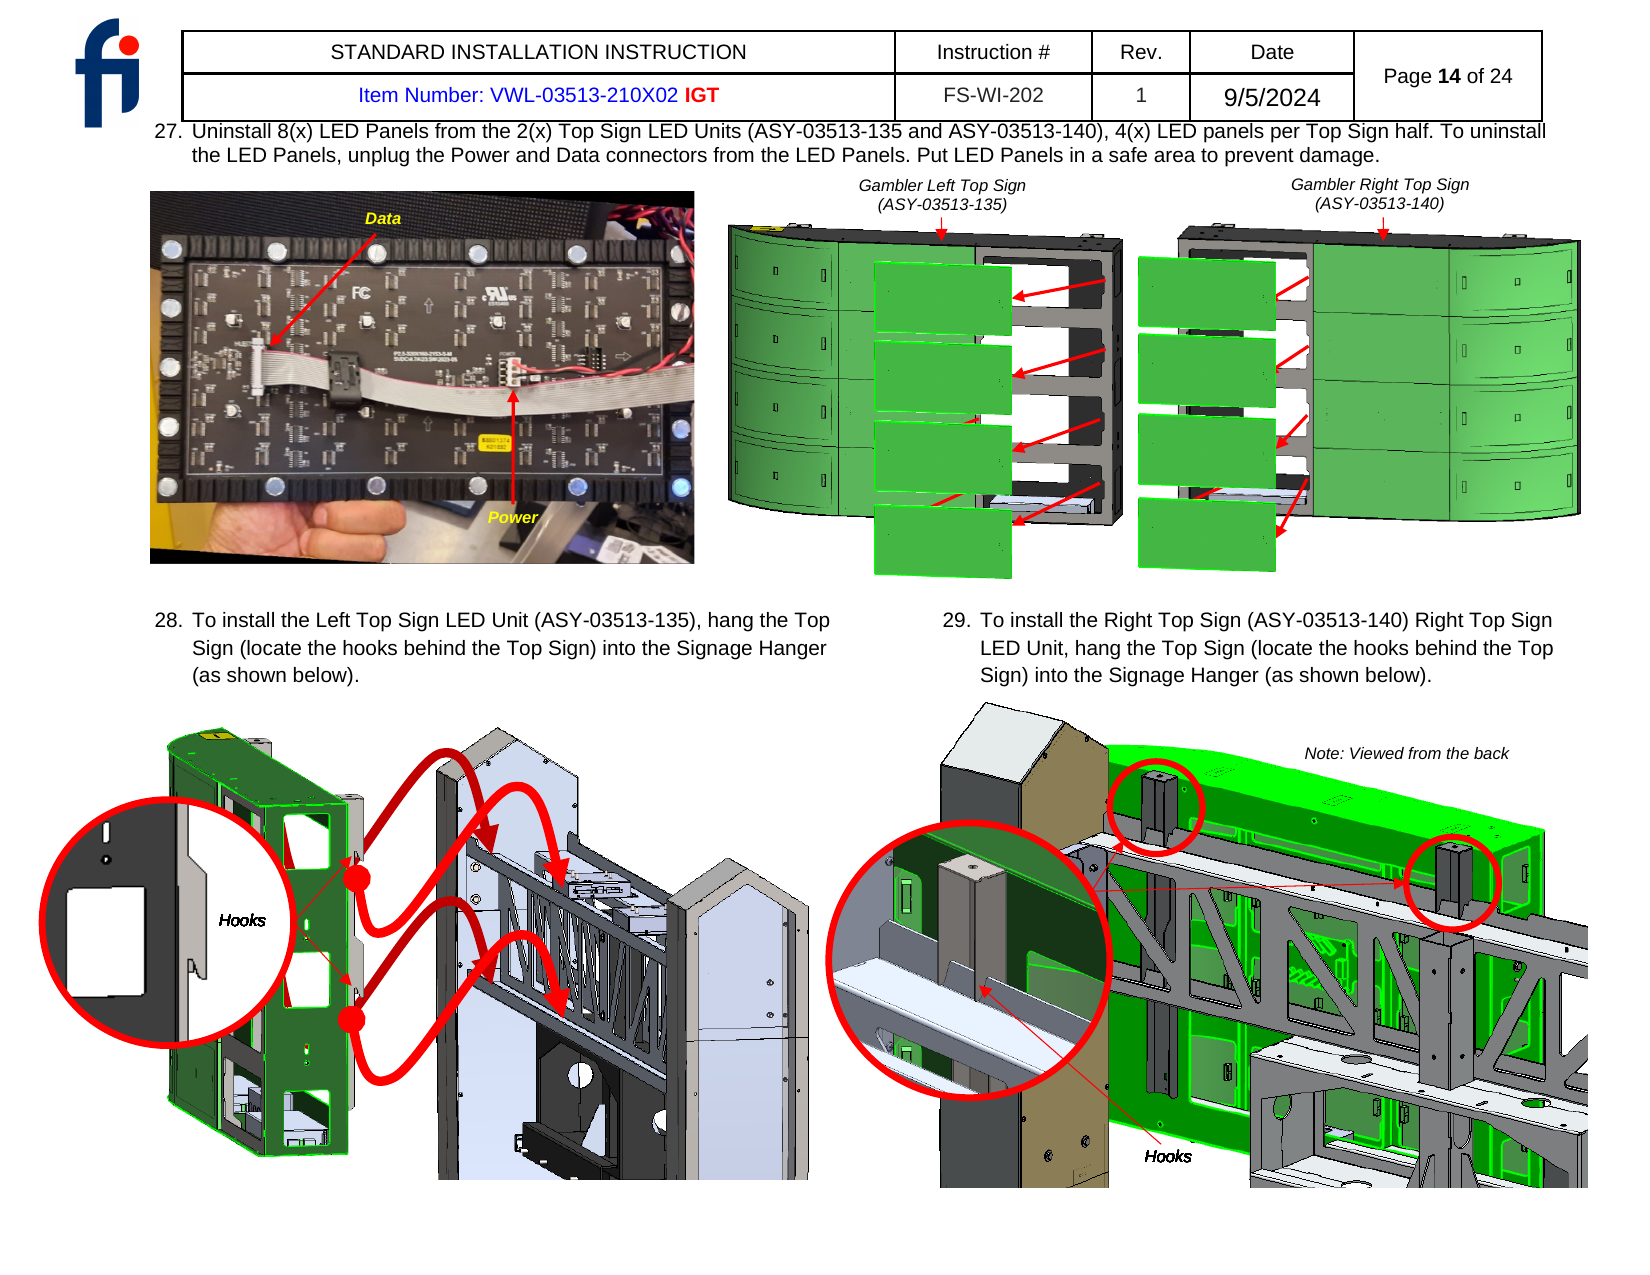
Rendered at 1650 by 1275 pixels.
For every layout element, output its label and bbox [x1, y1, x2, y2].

picture [167, 727, 364, 916]
picture [46, 804, 290, 1042]
picture [936, 692, 1588, 1188]
picture [150, 191, 695, 564]
picture [423, 719, 819, 1180]
picture [833, 827, 1106, 1094]
picture [423, 906, 479, 1037]
picture [1138, 223, 1581, 572]
picture [728, 223, 1123, 579]
picture [1113, 765, 1199, 850]
picture [167, 867, 364, 1157]
picture [1410, 841, 1495, 926]
picture [75, 17, 140, 129]
picture [423, 758, 476, 885]
picture [360, 1028, 364, 1050]
